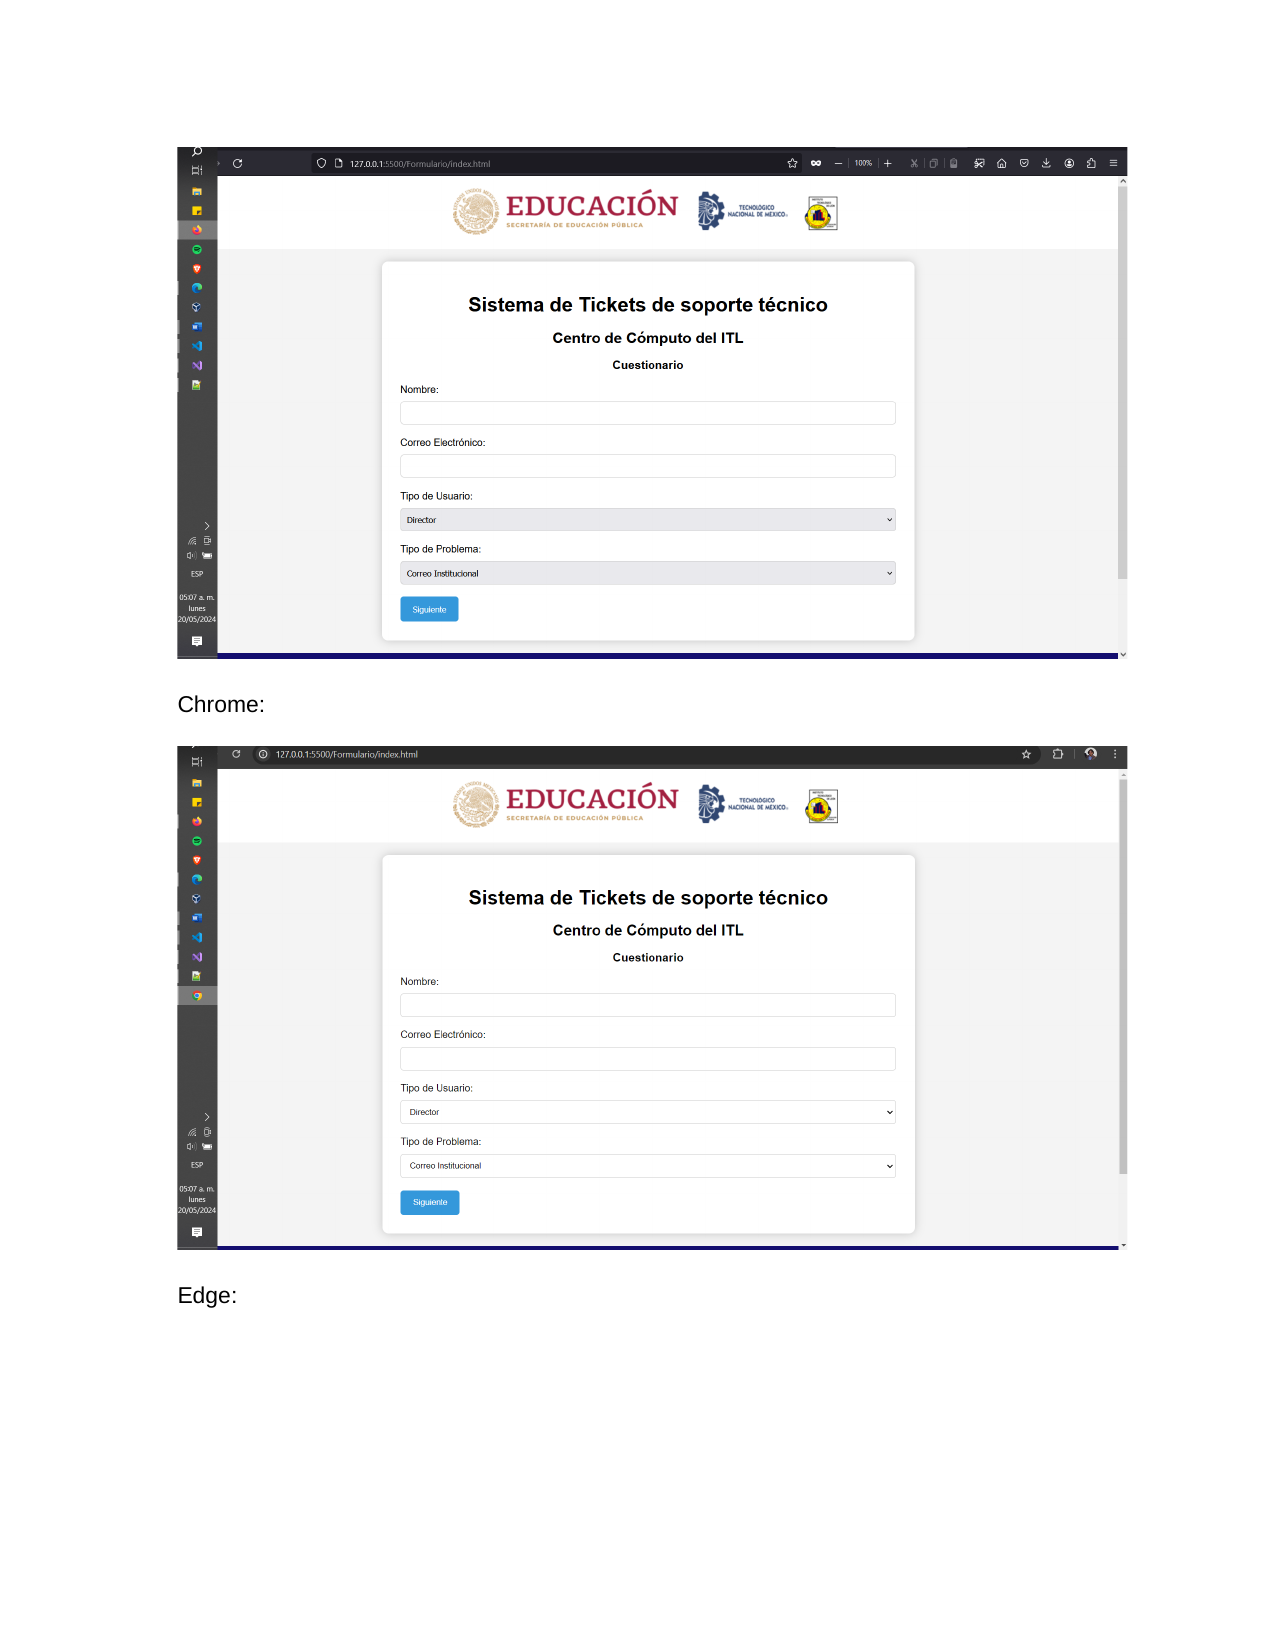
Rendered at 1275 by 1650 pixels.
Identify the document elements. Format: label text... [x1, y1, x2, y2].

text Edge: [177, 1282, 1127, 1309]
picture [177, 147, 1128, 659]
picture [177, 746, 1128, 1250]
text Chrome: [177, 691, 1127, 717]
